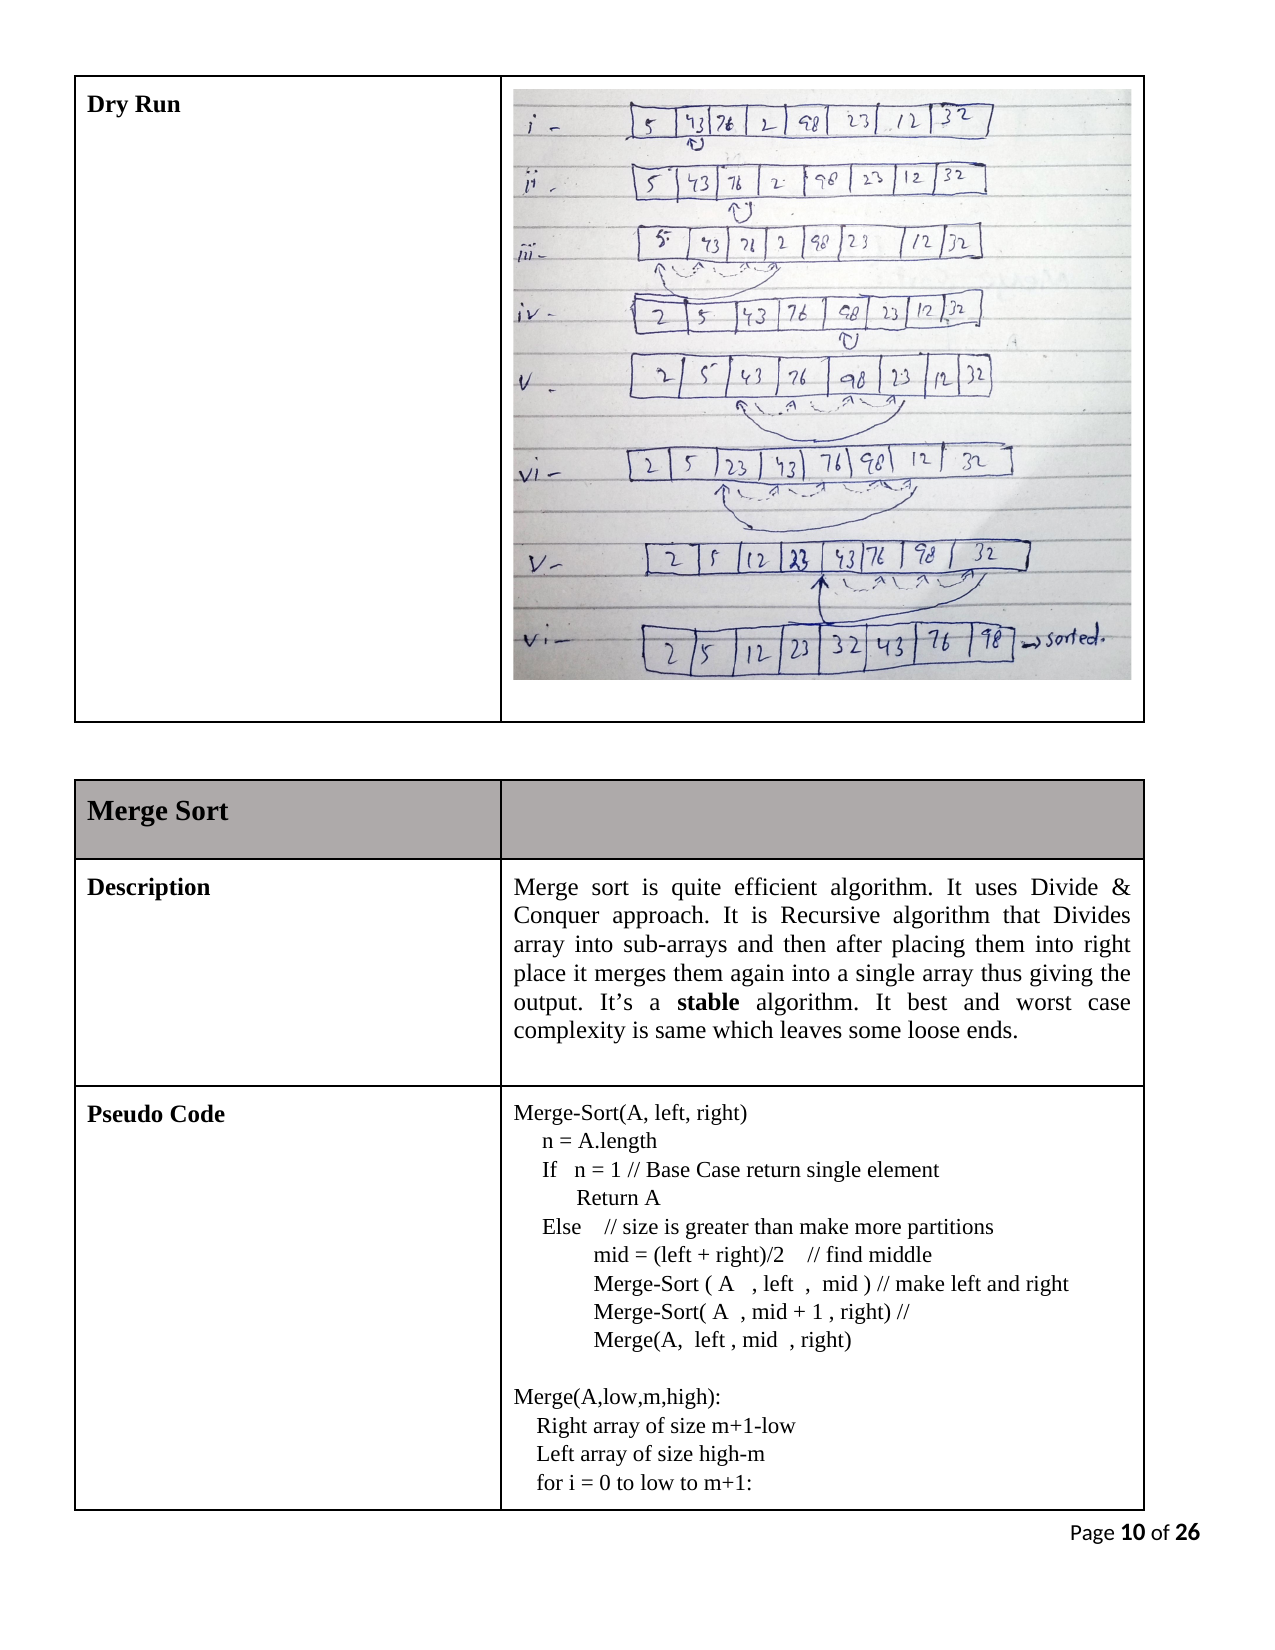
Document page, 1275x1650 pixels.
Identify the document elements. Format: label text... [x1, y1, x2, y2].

table_cell Pseudo Code [76, 1087, 500, 1509]
table_cell Dry Run [76, 77, 500, 721]
table_cell Description [76, 860, 500, 1085]
table_cell [502, 77, 1143, 721]
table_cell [502, 1087, 1143, 1509]
table_cell Merge sort is quite efficient algorithm. It uses Divide & Conquer approach. It is Recursive algorithm that Divides array into sub-arrays and then after placing them into right place it merges them again into a single array thus giving the output. It’s a stable algorithm. It best and worst case complexity is same which leaves some loose ends. [502, 860, 1143, 1085]
picture [513, 89, 1132, 680]
table_header [502, 781, 1143, 858]
table_header Merge Sort [76, 781, 500, 858]
